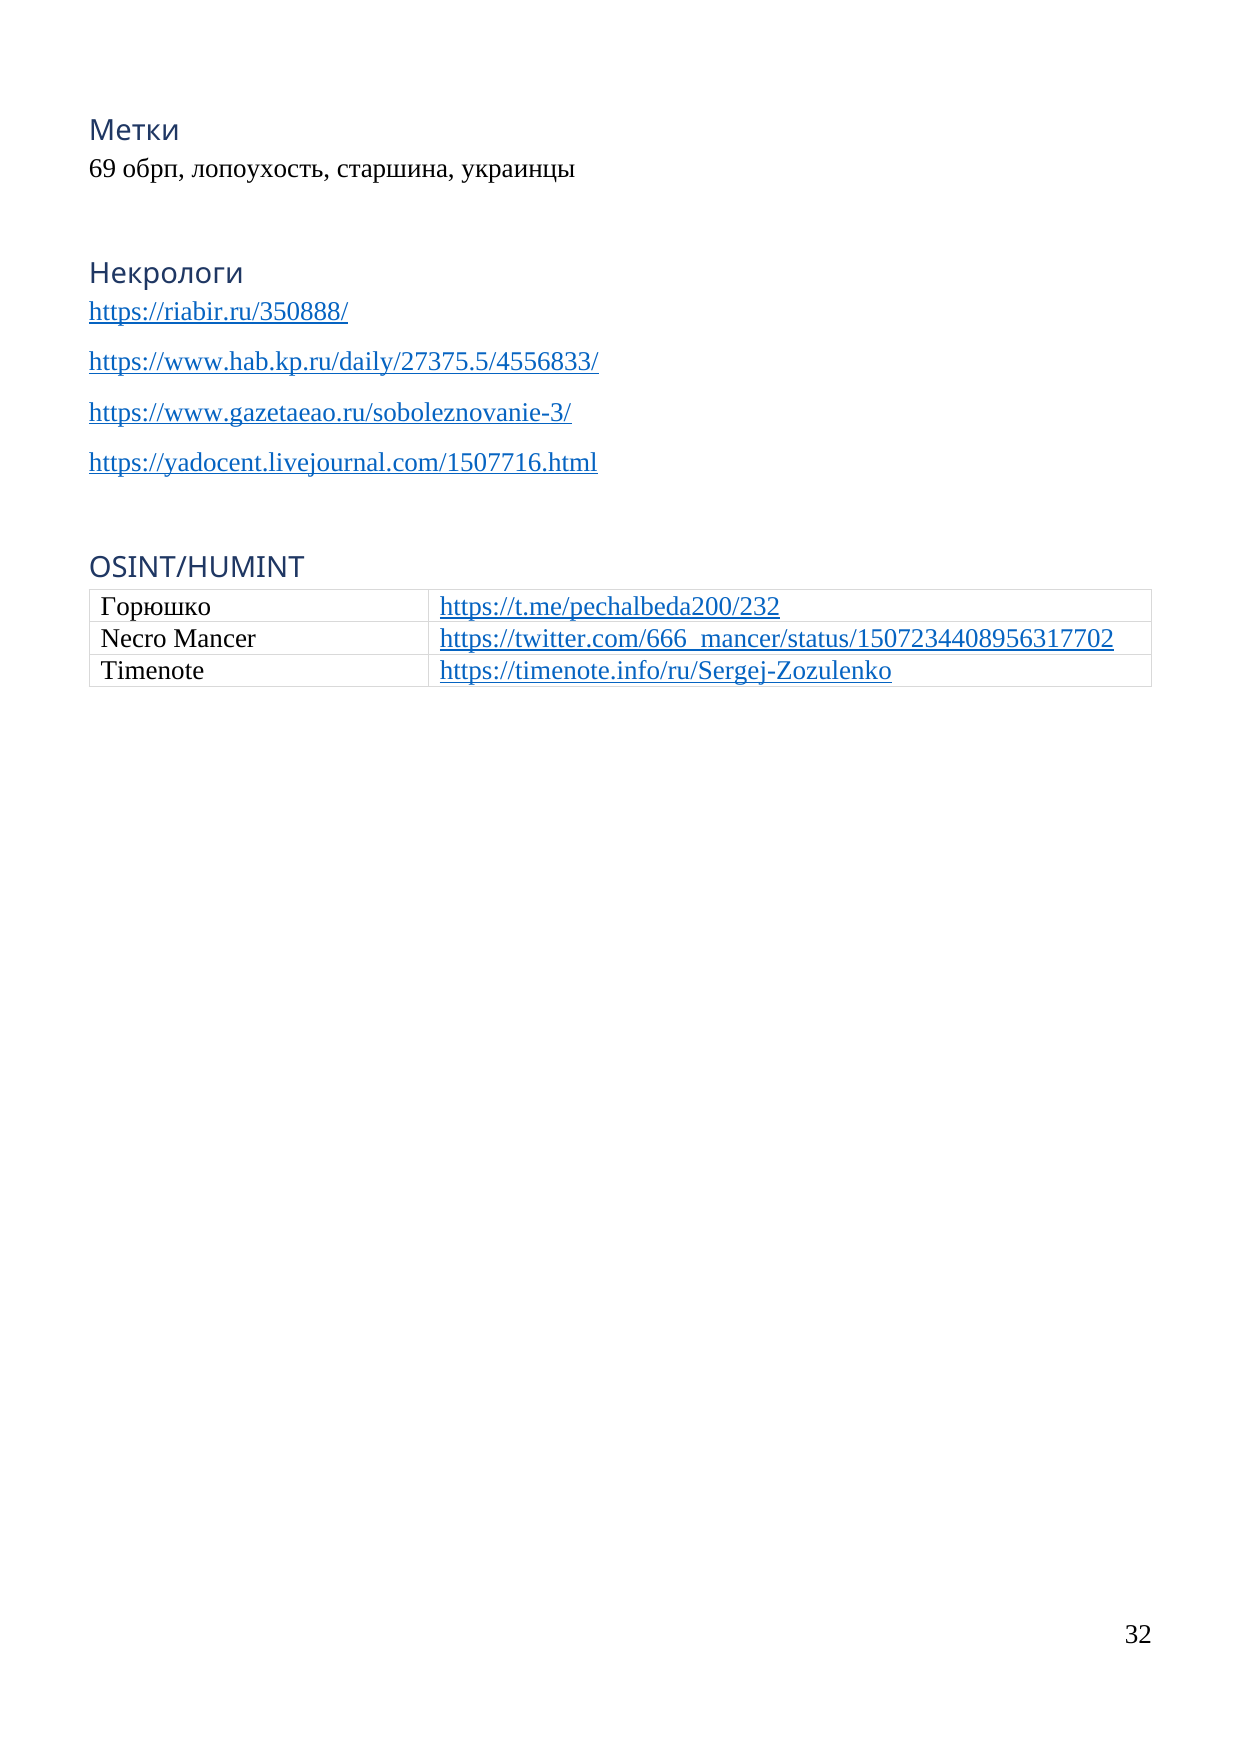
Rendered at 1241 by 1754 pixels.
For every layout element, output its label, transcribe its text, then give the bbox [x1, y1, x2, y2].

table_cell Timenote [90, 655, 428, 686]
table_cell Necro Mancer [90, 622, 428, 653]
text https://yadocent.livejournal.com/1507716.html [89, 446, 1152, 477]
text https://www.gazetaeao.ru/soboleznovanie-3/ [89, 396, 1152, 427]
text https://www.hab.kp.ru/daily/27375.5/4556833/ [89, 345, 1152, 377]
table_cell https://twitter.com/666_mancer/status/1507234408956317702 [429, 622, 1151, 653]
table_header https://t.me/pechalbeda200/232 [429, 590, 1151, 621]
subtitle Метки [89, 109, 1152, 149]
table_cell https://timenote.info/ru/Sergej-Zozulenko [429, 655, 1151, 686]
subtitle Некрологи [89, 252, 1152, 292]
table_header Горюшко [90, 590, 428, 621]
subtitle OSINT/HUMINT [89, 546, 1152, 586]
text https://riabir.ru/350888/ [89, 295, 1152, 326]
text 69 обрп, лопоухость, старшина, украинцы [89, 152, 1152, 183]
